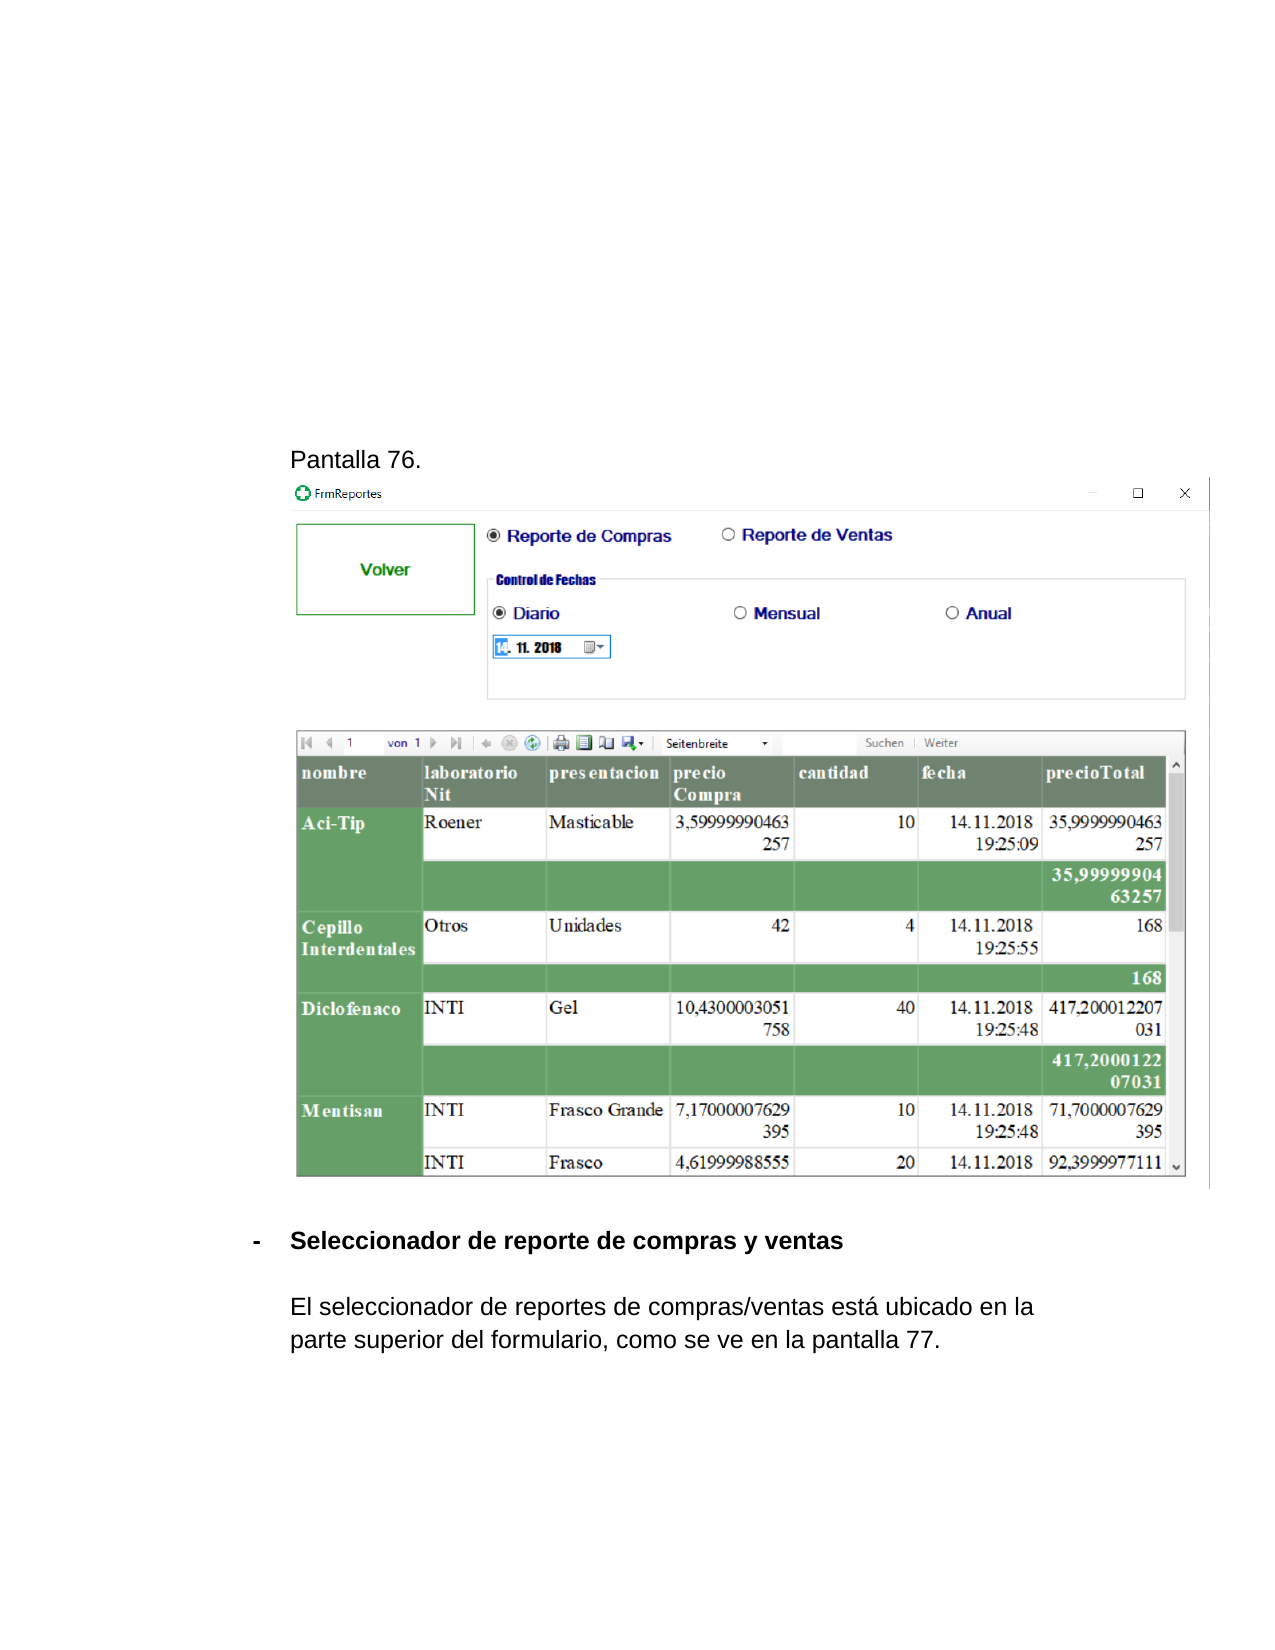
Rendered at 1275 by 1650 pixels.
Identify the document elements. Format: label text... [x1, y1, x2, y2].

list Seleccionador de reporte de compras y ventas [252, 1226, 1098, 1255]
picture [289, 477, 1210, 1189]
list Pantalla 76. [290, 445, 1098, 473]
list El seleccionador de reportes de compras/ventas está ubicado en la parte superior del formulario, como se ve en la pantalla 77. [290, 1292, 1098, 1354]
